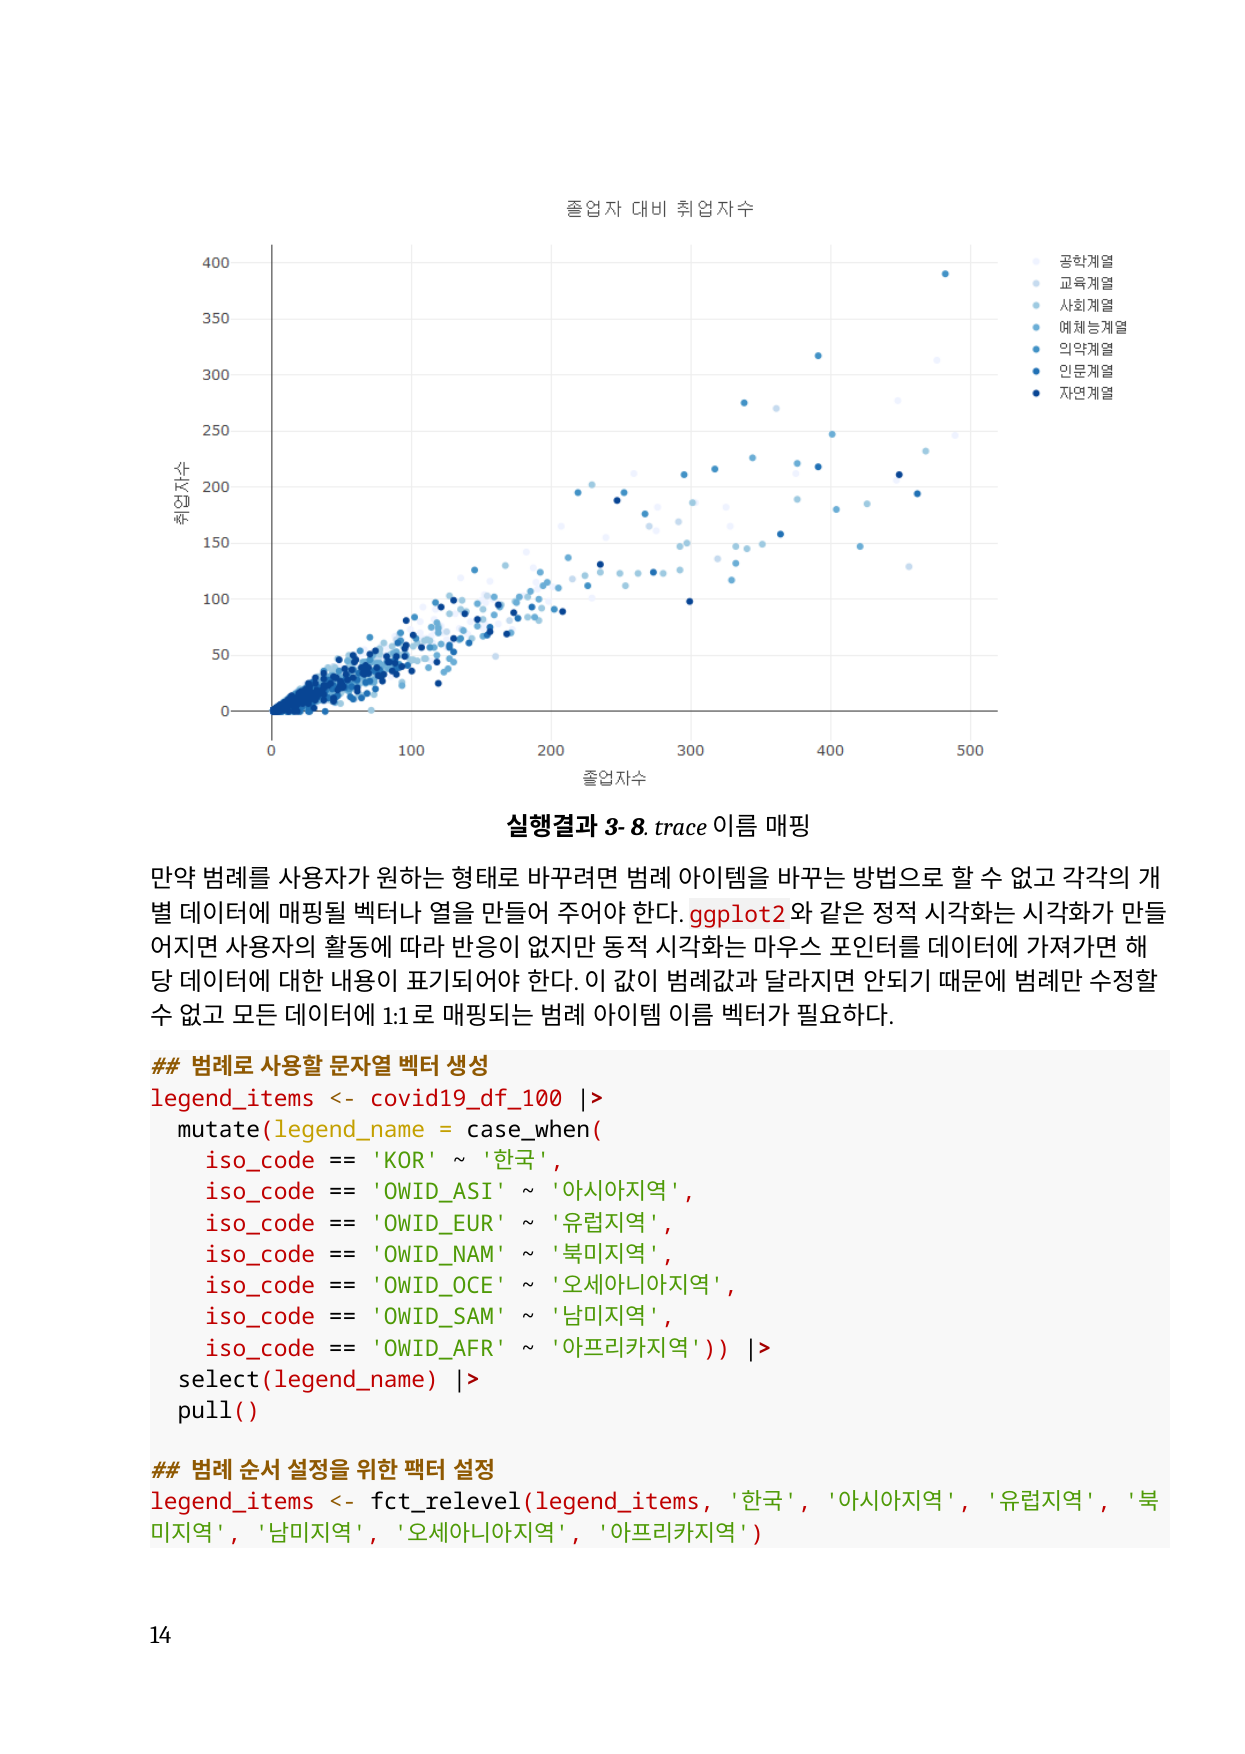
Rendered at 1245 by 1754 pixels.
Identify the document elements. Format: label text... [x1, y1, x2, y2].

text 만약 범례를 사용자가 원하는 형태로 바꾸려면 범례 아이템을 바꾸는 방법으로 할 수 없고 각각의 개별 데이터에 매핑될 벡터나 열을 만들어 주어야 한다. ggplot2와 같은 정적 시각화는 시각화가 만들어지면 사용자의 활동에 따라 반응이 없지만 동적 시각화는 마우스 포인터를 데이터에 가져가면 해당 데이터에 대한 내용이 표기되어야 한다. 이 값이 범례값과 달라지면 안되기 때문에 범례만 수정할 수 없고 모든 데이터에 1:1로 매핑되는 범례 아이템 이름 벡터가 필요하다. [150, 861, 1170, 1031]
picture [172, 187, 1148, 788]
text 실행결과 3- . trace 이름 매핑 [150, 808, 1170, 842]
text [150, 1050, 1170, 1548]
